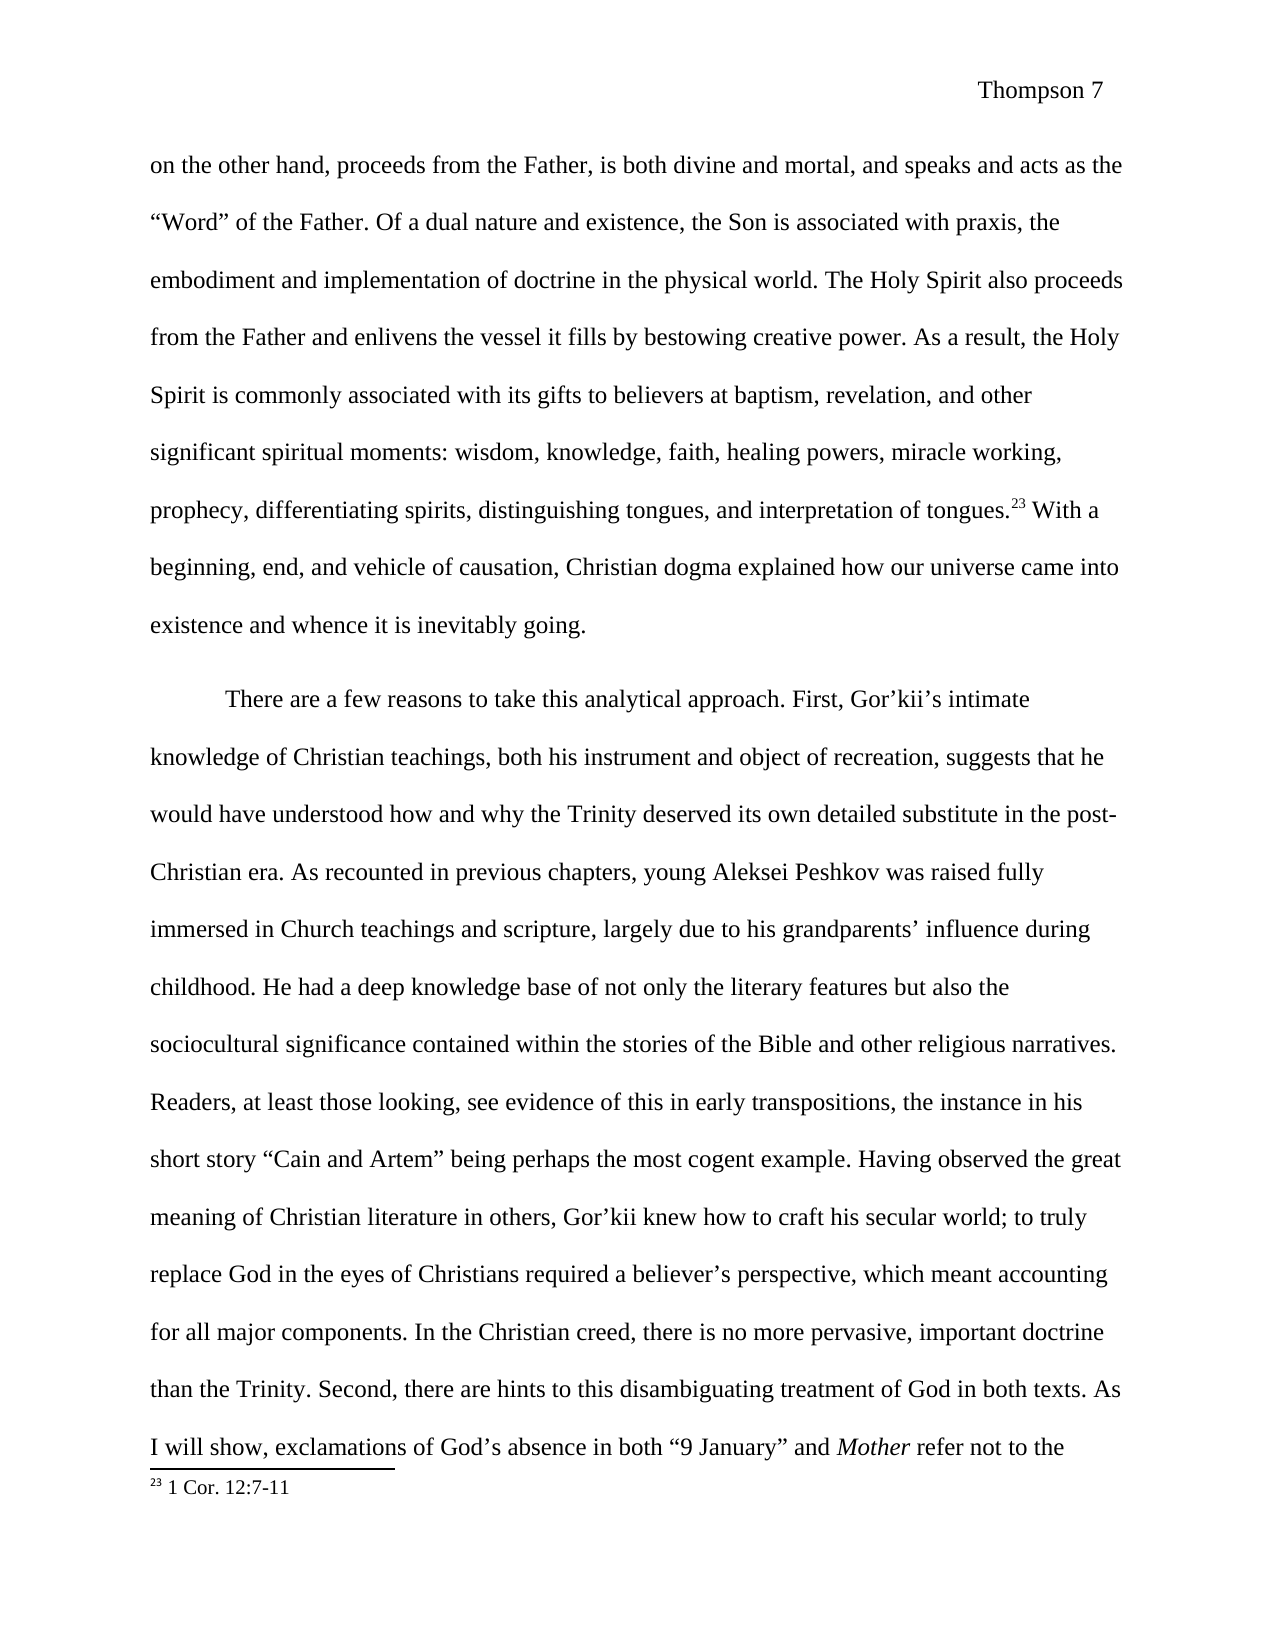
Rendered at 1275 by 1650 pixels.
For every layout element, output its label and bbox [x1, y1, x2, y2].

text [150, 684, 1125, 1460]
text [150, 150, 1125, 639]
